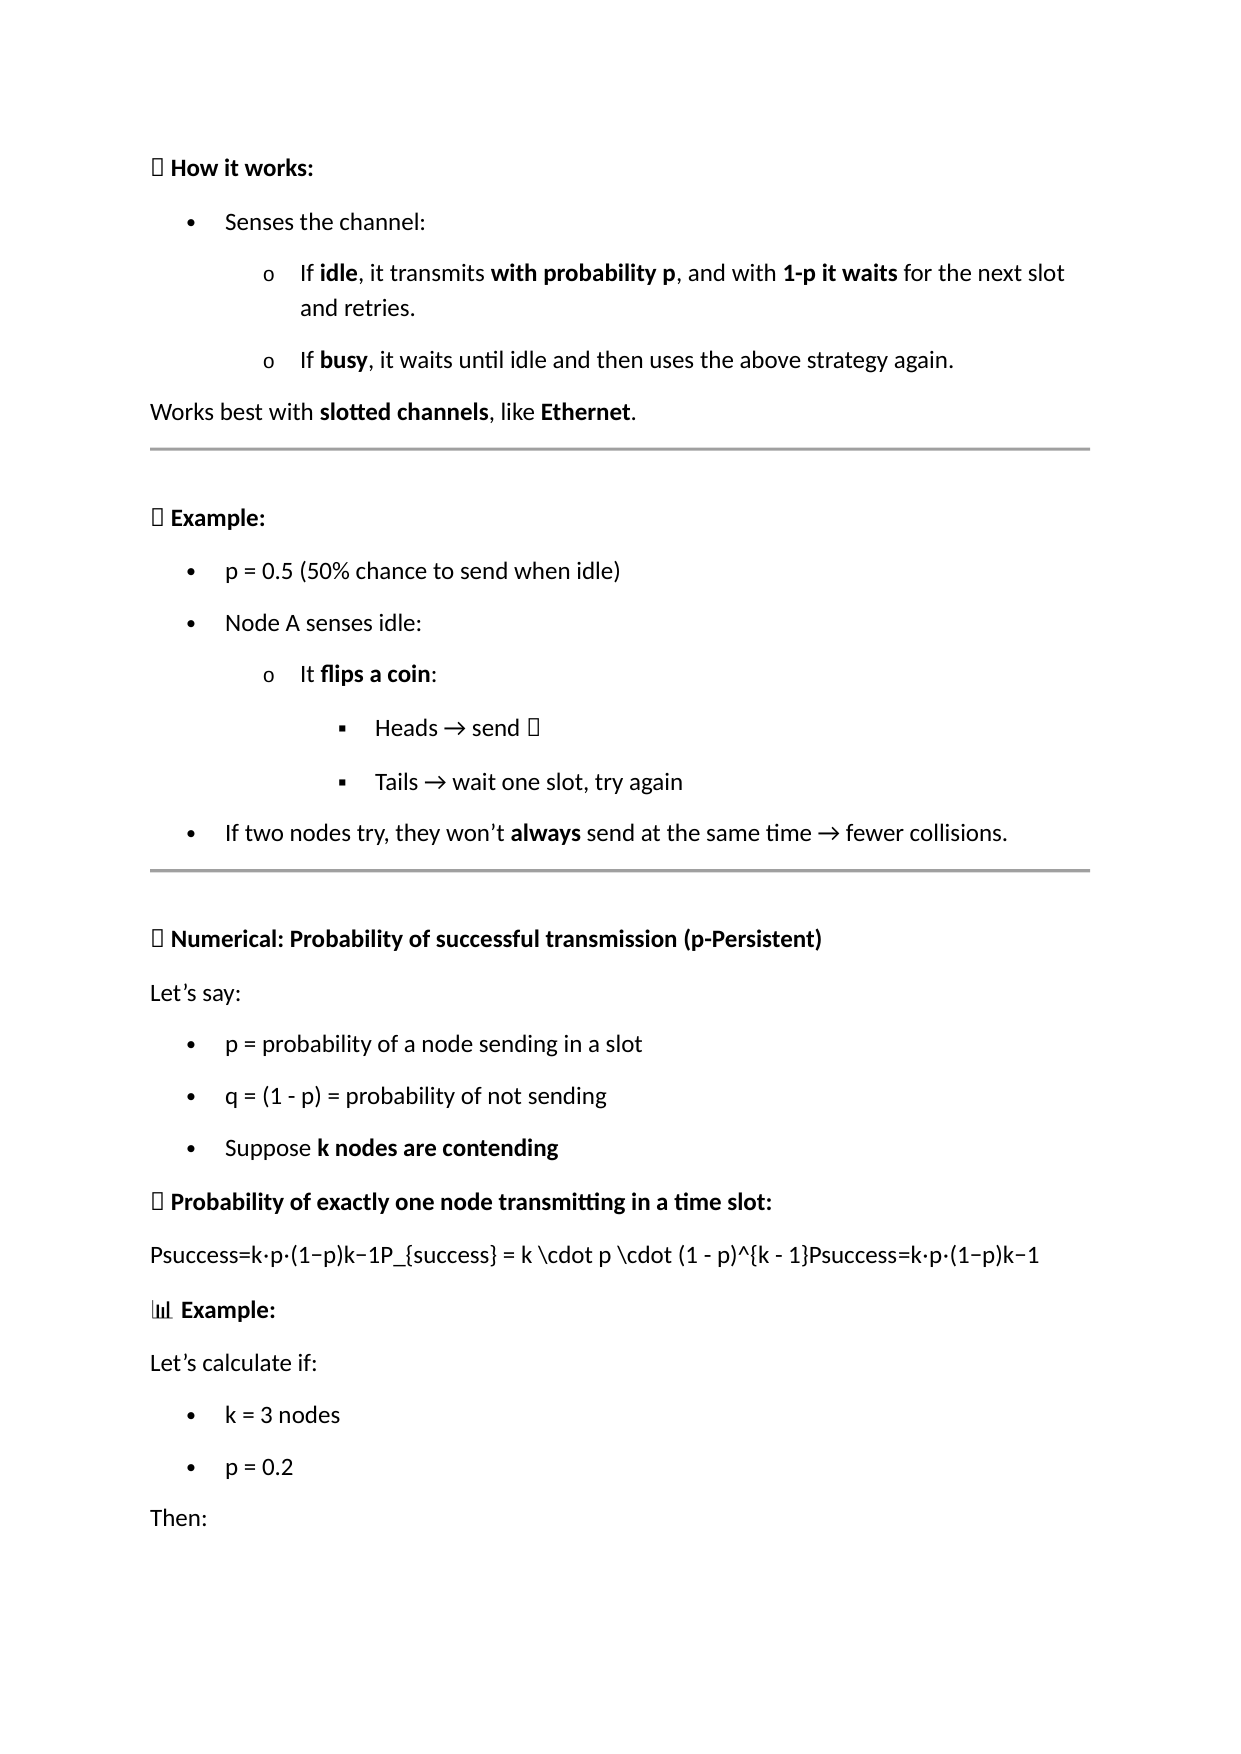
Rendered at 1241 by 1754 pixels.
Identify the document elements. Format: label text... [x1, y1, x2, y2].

list Tails → wait one slot, try again [337, 766, 1090, 796]
text 📐 Numerical: Probability of successful transmission (p-Persistent) [150, 921, 1090, 955]
list Node A senses idle: [187, 607, 1090, 637]
list If busy, it waits until idle and then uses the above strategy again. [262, 344, 1090, 375]
text Let’s say: [150, 977, 1090, 1007]
text 🔧 How it works: [150, 150, 1090, 184]
list Senses the channel: [187, 206, 1090, 236]
text ✅ Example: [150, 499, 1090, 533]
text Psuccess=k⋅p⋅(1−p)k−1P_{success} = k \cdot p \cdot (1 - p)^{k - 1}Psuccess​=k⋅p⋅(1−p)k−1 [150, 1239, 1090, 1270]
list Suppose k nodes are contending [187, 1132, 1090, 1162]
list p = 0.5 (50% chance to send when idle) [187, 555, 1090, 586]
text Let’s calculate if: [150, 1347, 1090, 1378]
text ✅ Probability of exactly one node transmitting in a time slot: [150, 1183, 1090, 1217]
list p = probability of a node sending in a slot [187, 1028, 1090, 1059]
text Then: [150, 1502, 1090, 1533]
list q = (1 - p) = probability of not sending [187, 1080, 1090, 1111]
text Works best with slotted channels, like Ethernet. [150, 396, 1090, 426]
list It flips a coin: [262, 658, 1090, 689]
list If two nodes try, they won’t always send at the same time → fewer collisions. [187, 817, 1090, 848]
text 📊 Example: [150, 1291, 1090, 1326]
list p = 0.2 [187, 1451, 1090, 1481]
list Heads → send ✅ [337, 710, 1090, 744]
list k = 3 nodes [187, 1399, 1090, 1429]
list If idle, it transmits with probability p, and with 1-p it waits for the next slot and retries. [262, 257, 1090, 323]
